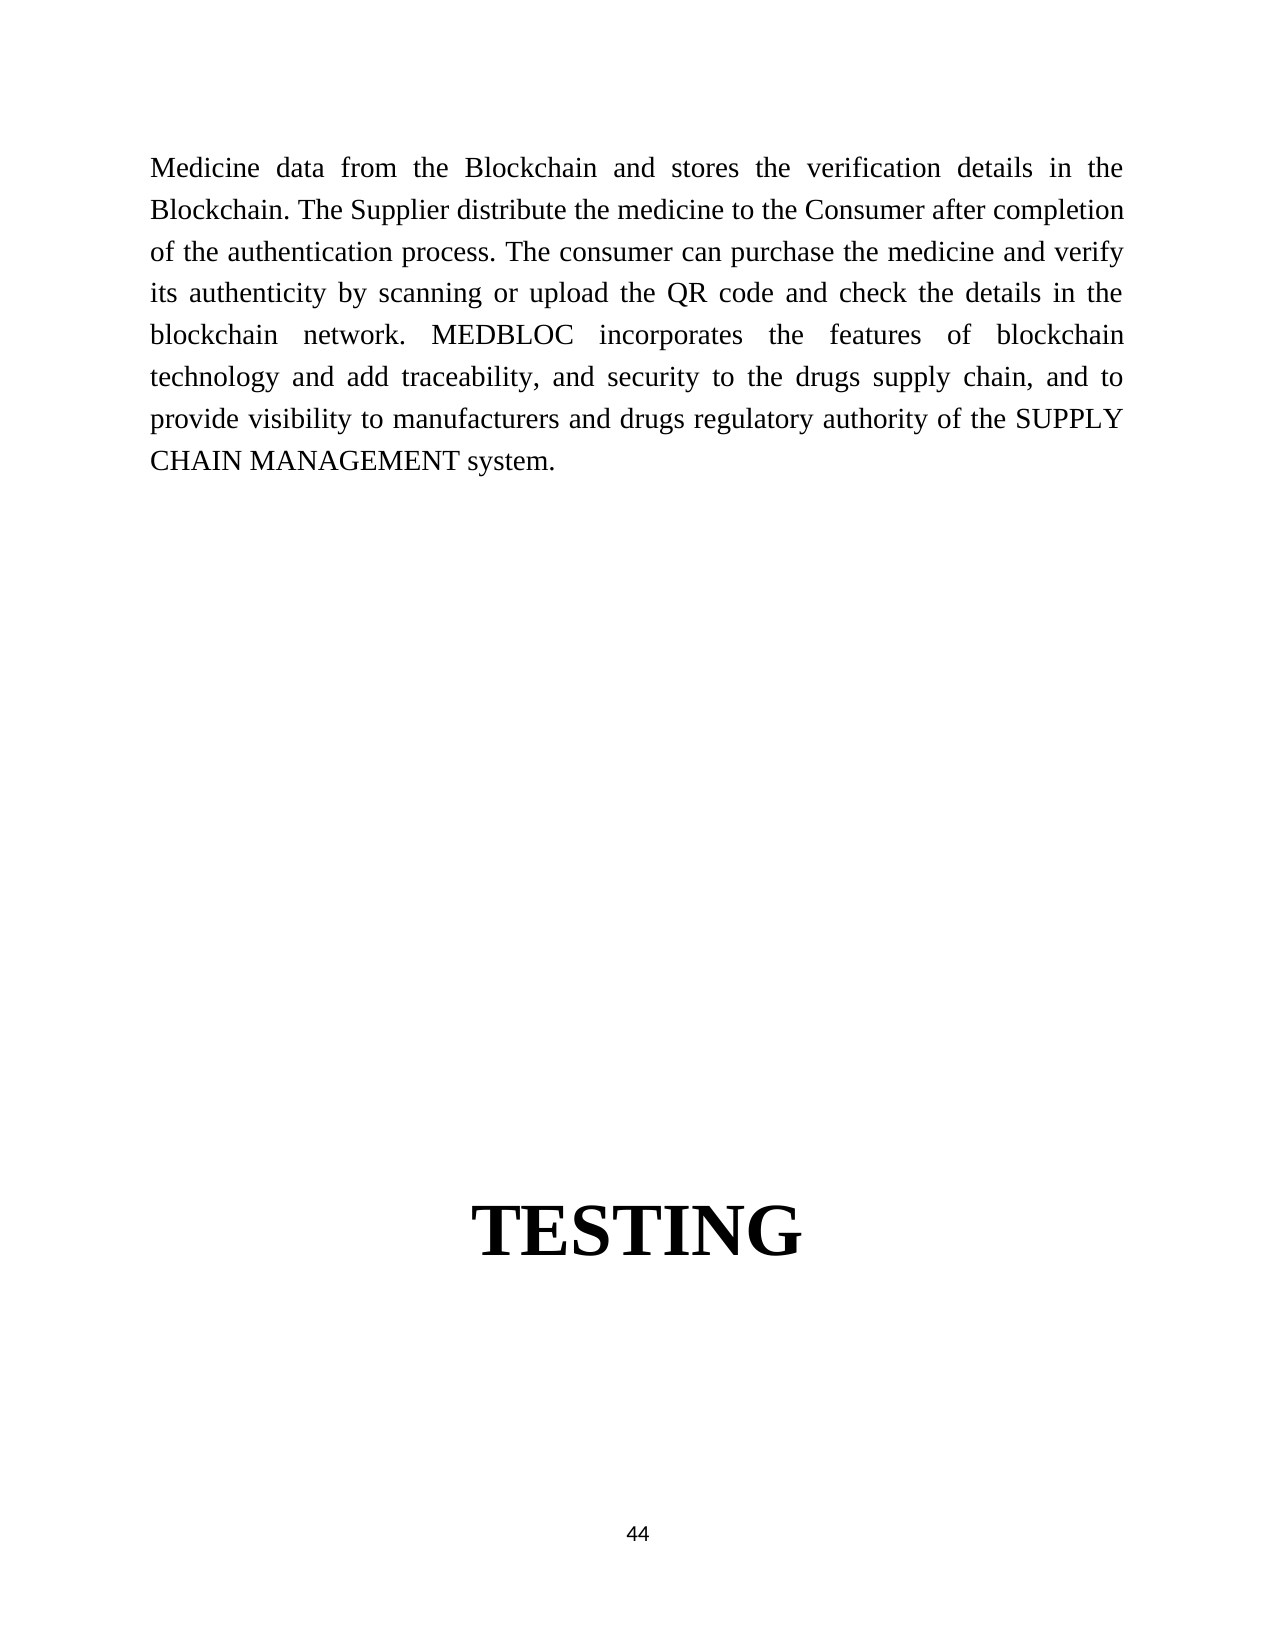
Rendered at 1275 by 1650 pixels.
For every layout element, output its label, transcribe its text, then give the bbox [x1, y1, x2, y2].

text TESTING [150, 1186, 1125, 1272]
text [150, 150, 1125, 477]
